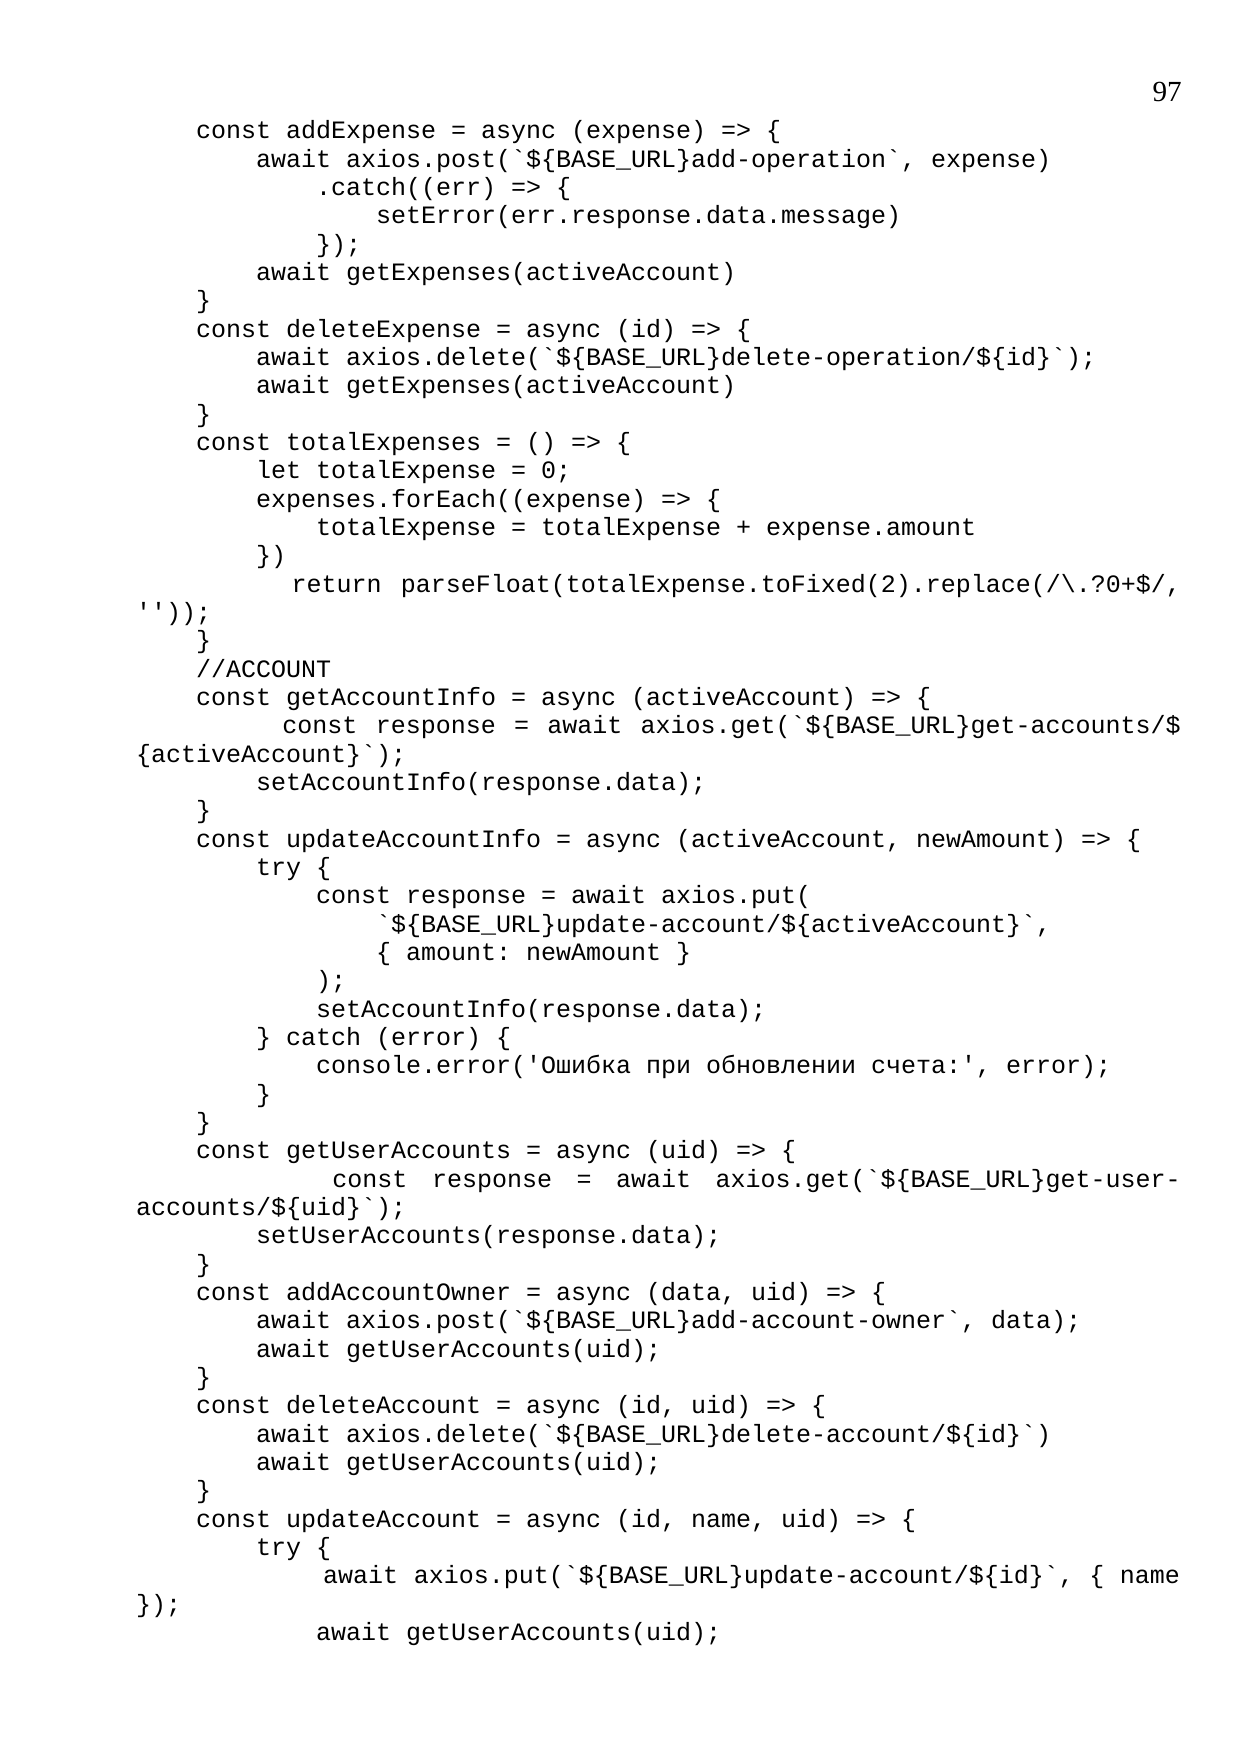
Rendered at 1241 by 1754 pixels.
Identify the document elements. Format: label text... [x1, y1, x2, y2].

text totalExpense = totalExpense + expense.amount [136, 515, 1181, 543]
text expenses.forEach((expense) => { [136, 486, 1181, 515]
text } [136, 1110, 1181, 1138]
text } catch (error) { [136, 1025, 1181, 1053]
text const getAccountInfo = async (activeAccount) => { [136, 685, 1181, 713]
text } [136, 288, 1181, 316]
text const addExpense = async (expense) => { [136, 118, 1181, 146]
text try { [136, 1535, 1181, 1563]
text } [136, 1365, 1181, 1393]
text //ACCOUNT [136, 656, 1181, 685]
text } [136, 798, 1181, 826]
text const updateAccountInfo = async (activeAccount, newAmount) => { [136, 826, 1181, 855]
text const getUserAccounts = async (uid) => { [136, 1138, 1181, 1166]
text await getUserAccounts(uid); [136, 1336, 1181, 1365]
text setUserAccounts(response.data); [136, 1223, 1181, 1251]
text await getExpenses(activeAccount) [136, 260, 1181, 288]
text ); [136, 968, 1181, 996]
text console.error('Ошибка при обновлении счета:', error); [136, 1053, 1181, 1081]
text await axios.post(`${BASE_URL}add-operation`, expense) [136, 146, 1181, 175]
text { amount: newAmount } [136, 940, 1181, 968]
text const updateAccount = async (id, name, uid) => { [136, 1506, 1181, 1535]
text const response = await axios.get(`${BASE_URL}get-user-accounts/${uid}`); [136, 1166, 1181, 1223]
text await getUserAccounts(uid); [136, 1620, 1181, 1648]
text const response = await axios.get(`${BASE_URL}get-accounts/${activeAccount}`); [136, 713, 1181, 770]
text const addAccountOwner = async (data, uid) => { [136, 1280, 1181, 1308]
text const deleteExpense = async (id) => { [136, 316, 1181, 345]
text return parseFloat(totalExpense.toFixed(2).replace(/\.?0+$/, '')); [136, 571, 1181, 628]
text } [136, 1251, 1181, 1280]
text await axios.delete(`${BASE_URL}delete-account/${id}`) [136, 1421, 1181, 1450]
text }); [136, 231, 1181, 260]
text } [136, 401, 1181, 430]
text let totalExpense = 0; [136, 458, 1181, 486]
text await getExpenses(activeAccount) [136, 373, 1181, 401]
text const response = await axios.put( [136, 883, 1181, 911]
text await getUserAccounts(uid); [136, 1450, 1181, 1478]
text setAccountInfo(response.data); [136, 996, 1181, 1025]
text } [136, 628, 1181, 656]
text const deleteAccount = async (id, uid) => { [136, 1393, 1181, 1421]
text await axios.put(`${BASE_URL}update-account/${id}`, { name }); [136, 1563, 1181, 1620]
text } [136, 1081, 1181, 1110]
text }) [136, 543, 1181, 571]
text `${BASE_URL}update-account/${activeAccount}`, [136, 911, 1181, 940]
text .catch((err) => { [136, 175, 1181, 203]
text setAccountInfo(response.data); [136, 770, 1181, 798]
text setError(err.response.data.message) [136, 203, 1181, 231]
text const totalExpenses = () => { [136, 430, 1181, 458]
text await axios.post(`${BASE_URL}add-account-owner`, data); [136, 1308, 1181, 1336]
text try { [136, 855, 1181, 883]
text await axios.delete(`${BASE_URL}delete-operation/${id}`); [136, 345, 1181, 373]
text } [136, 1478, 1181, 1506]
